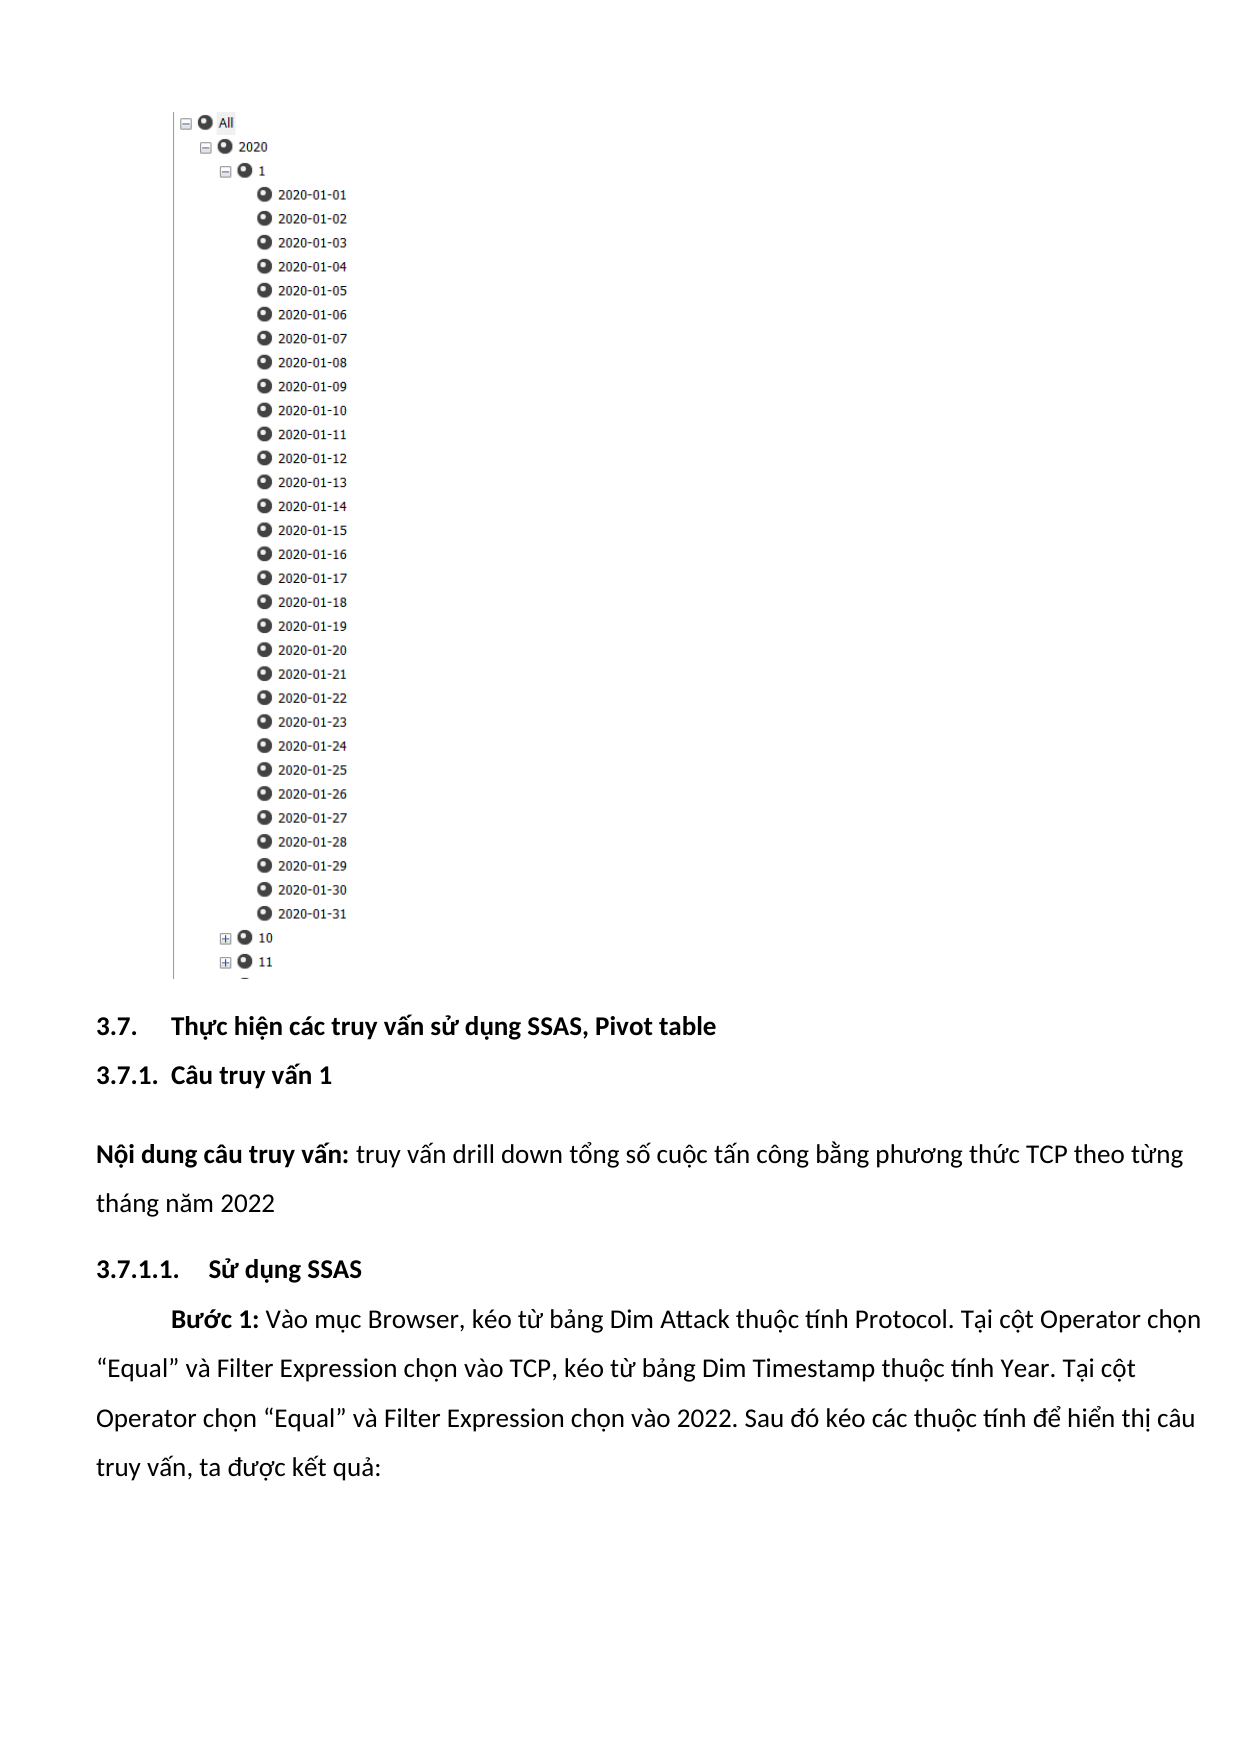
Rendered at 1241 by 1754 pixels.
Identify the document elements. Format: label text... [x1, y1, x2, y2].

picture [173, 112, 1149, 979]
subtitle Sử dụng SSAS [96, 1253, 1226, 1286]
subtitle Câu truy vấn 1 [96, 1058, 1226, 1091]
subtitle Thực hiện các truy vấn sử dụng SSAS, Pivot table [96, 1009, 1226, 1042]
text Bước 1: Vào mục Browser, kéo từ bảng Dim Attack thuộc tính Protocol. Tại cột Operator chọn “Equal” và Filter Expression chọn vào TCP, kéo từ bảng Dim Timestamp thuộc tính Year. Tại cột Operator chọn “Equal” và Filter Expression chọn vào 2022. Sau đó kéo các thuộc tính để hiển thị câu truy vấn, ta được kết quả: [96, 1302, 1226, 1483]
text Nội dung câu truy vấn: truy vấn drill down tổng số cuộc tấn công bằng phương thức TCP theo từng tháng năm 2022 [96, 1137, 1226, 1219]
